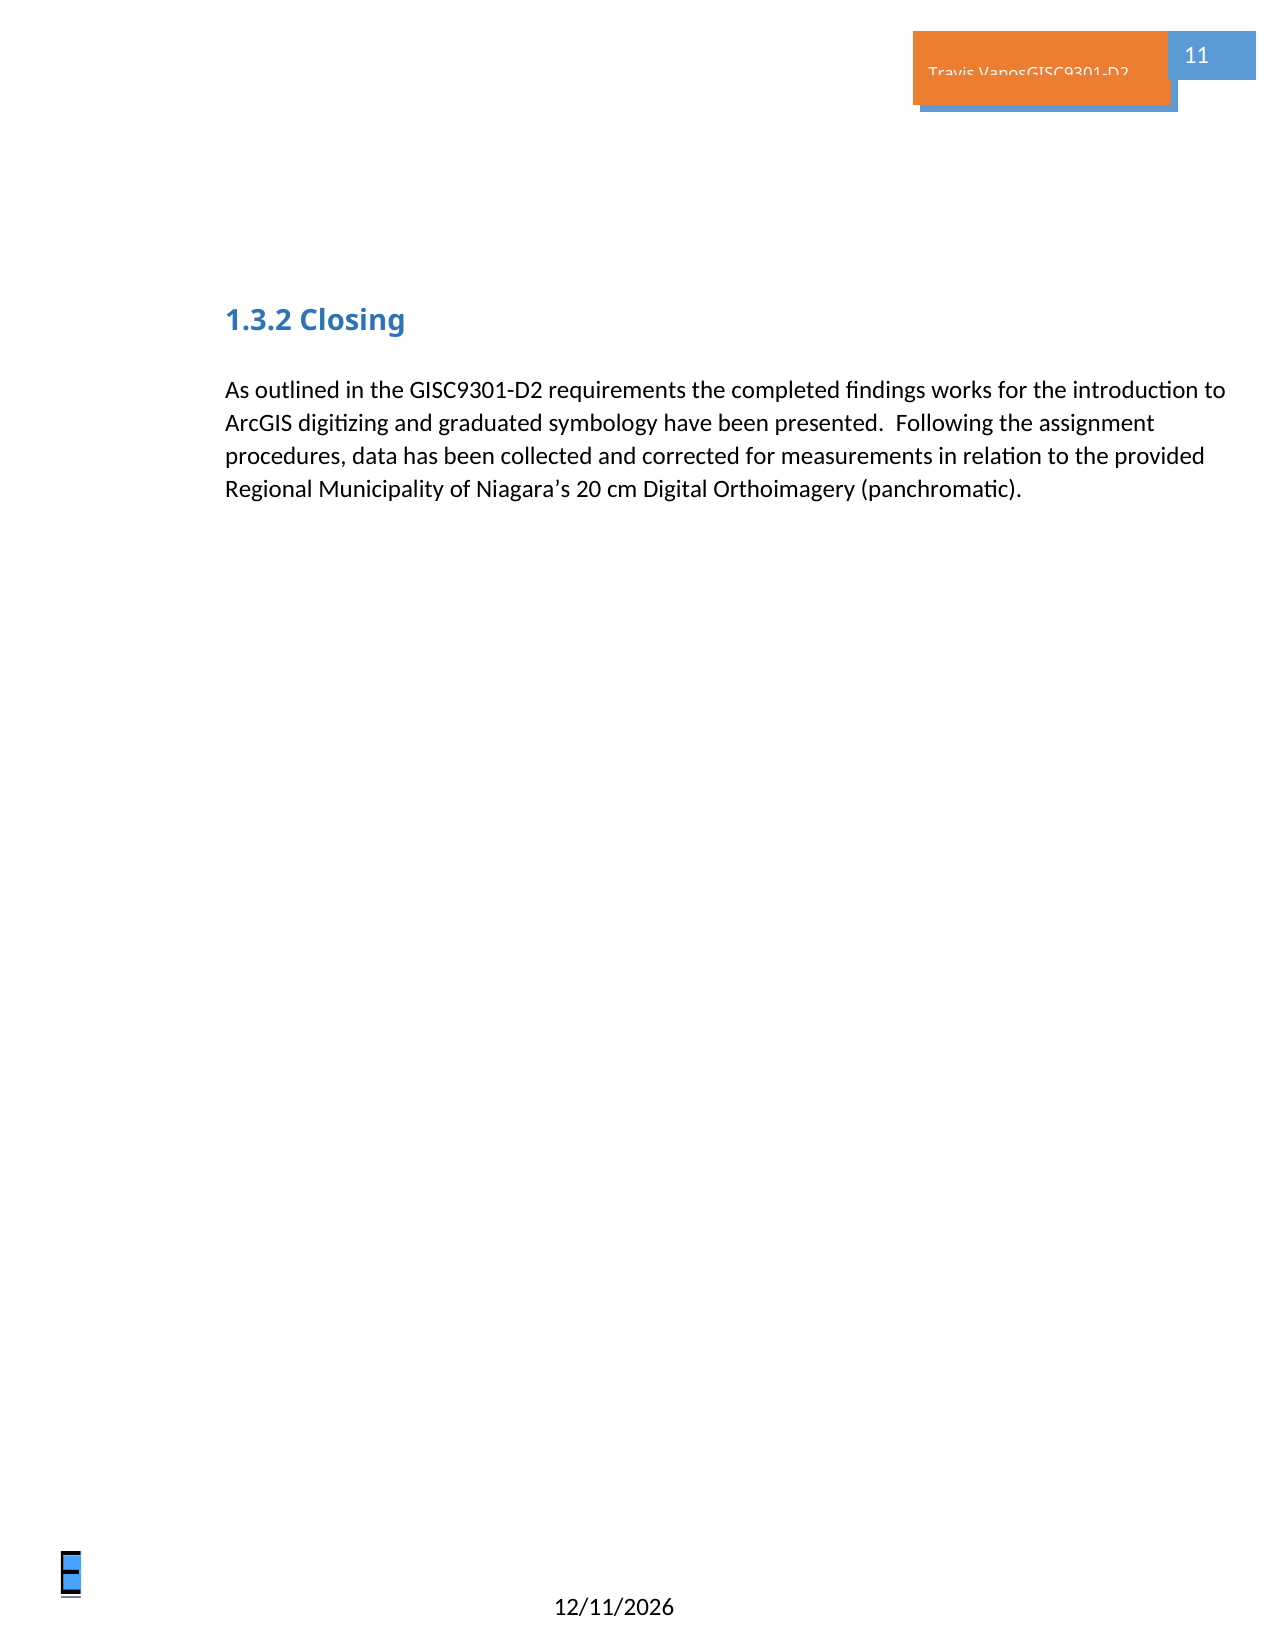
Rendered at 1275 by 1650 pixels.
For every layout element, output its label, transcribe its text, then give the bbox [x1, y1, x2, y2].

text As outlined in the GISC9301-D2 requirements the completed findings works for the introduction to ArcGIS digitizing and graduated symbology have been presented. Following the assignment procedures, data has been collected and corrected for measurements in relation to the provided Regional Municipality of Niagara’s 20 cm Digital Orthoimagery (panchromatic). [225, 342, 1228, 504]
picture [59, 1551, 82, 1596]
subtitle 1.3.2 Closing [225, 299, 1228, 338]
